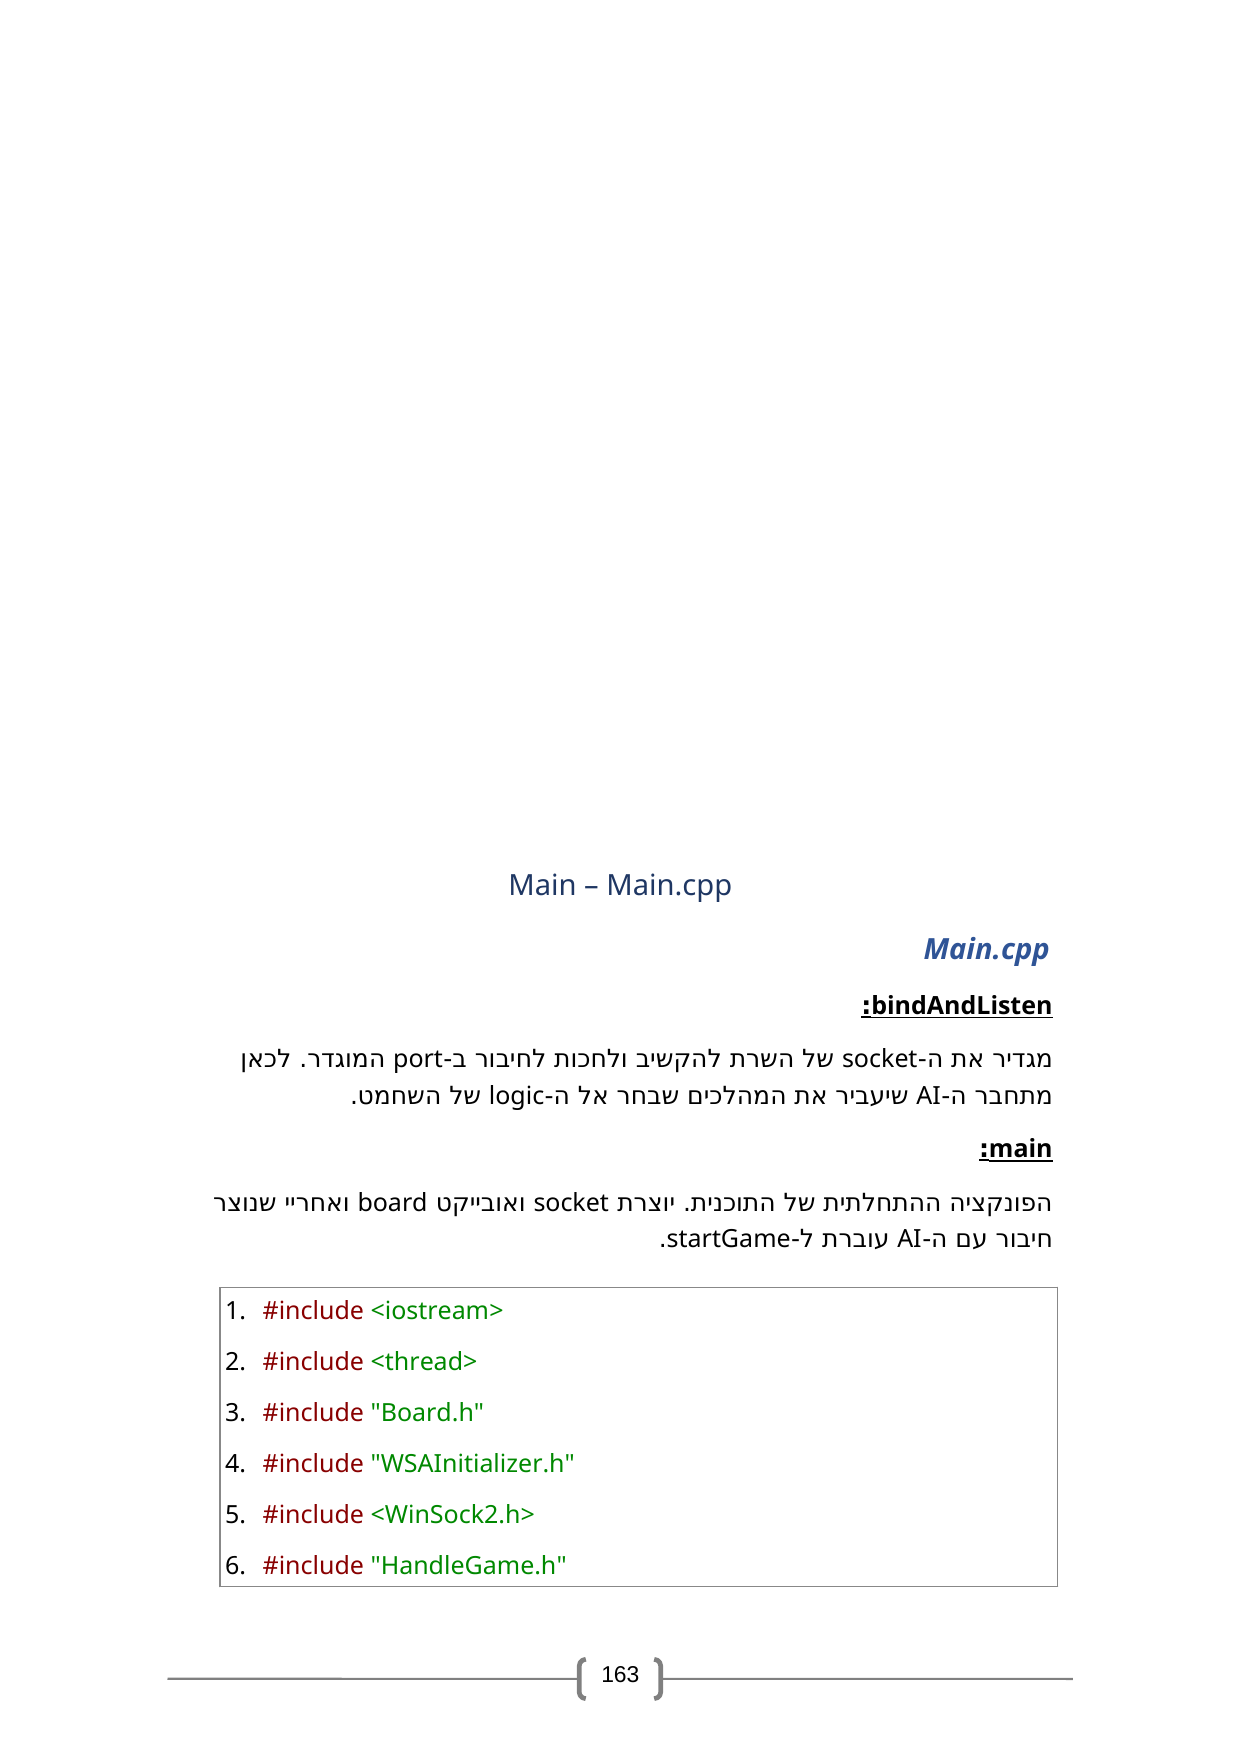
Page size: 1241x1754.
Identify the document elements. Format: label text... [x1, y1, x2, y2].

text מגדיר את ה-socket של השרת להקשיב ולחכות לחיבור ב-port המוגדר. לכאן מתחבר ה-AI שיעביר את המהלכים שבחר אל ה-logic של השחמט. [187, 1041, 1053, 1112]
list #include "Board.h" [221, 1389, 1057, 1428]
text main: [187, 1131, 1053, 1165]
subtitle Main.cpp [187, 928, 1053, 968]
text bindAndListen: [187, 988, 1053, 1022]
subtitle Main – Main.cpp [187, 864, 1053, 904]
list #include <thread> [221, 1338, 1057, 1377]
list #include <WinSock2.h> [221, 1491, 1057, 1531]
list #include "WSAInitializer.h" [221, 1440, 1057, 1479]
text הפונקציה ההתחלתית של התוכנית. יוצרת socket ואובייקט board ואחריי שנוצר חיבור עם ה-AI עוברת ל-startGame. [187, 1184, 1053, 1255]
list #include "HandleGame.h" [221, 1542, 1057, 1586]
list #include <iostream> [221, 1288, 1057, 1326]
